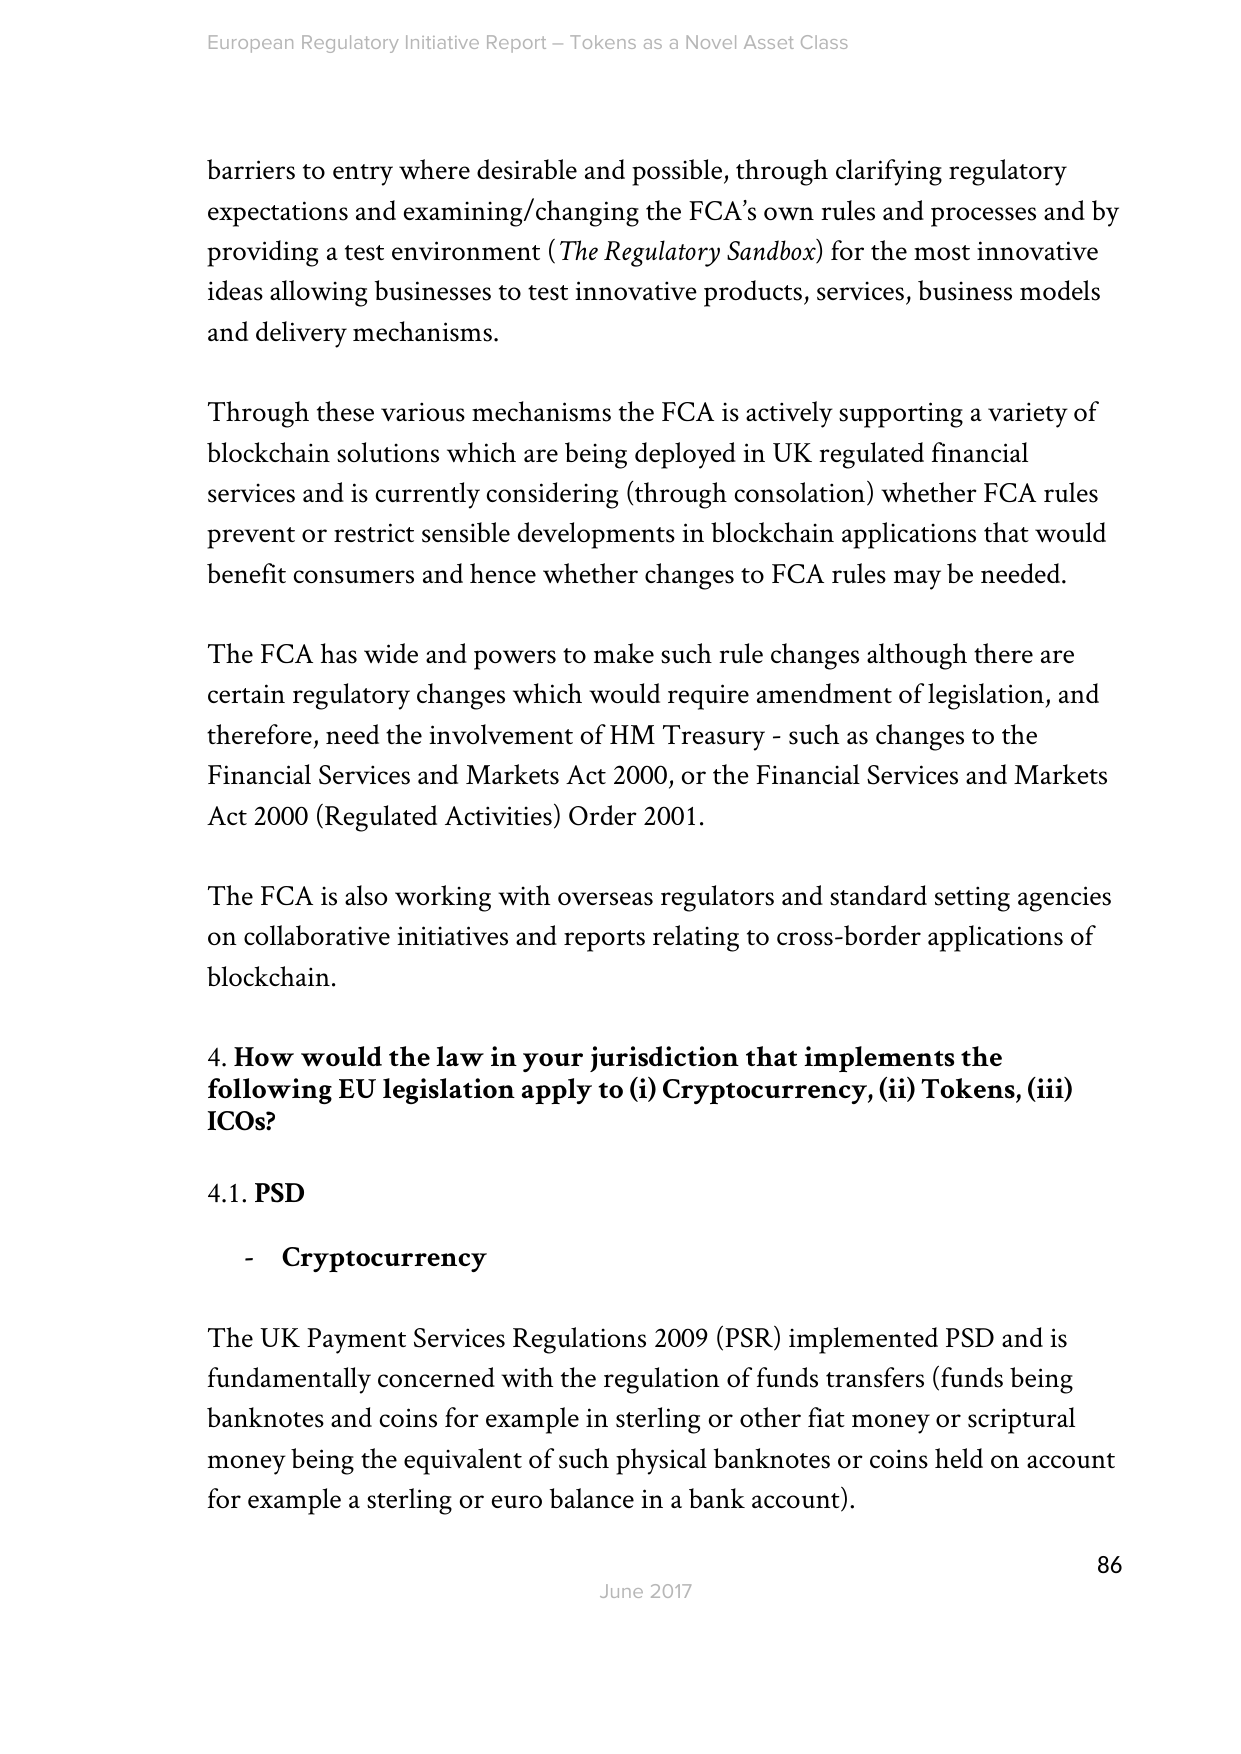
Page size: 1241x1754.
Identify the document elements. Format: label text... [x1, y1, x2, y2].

text The FCA is also working with overseas regulators and standard setting agencies on collaborative initiatives and reports relating to cross-border applications of blockchain. [207, 874, 1122, 994]
text The UK Payment Services Regulations 2009 (PSR) implemented PSD and is fundamentally concerned with the regulation of funds transfers (funds being banknotes and coins for example in sterling or other fiat money or scriptural money being the equivalent of such physical banknotes or coins held on account for example a sterling or euro balance in a bank account). [207, 1315, 1122, 1517]
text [207, 148, 1122, 349]
text 4.1. PSD [207, 1171, 1122, 1211]
text The FCA has wide and powers to make such rule changes although there are certain regulatory changes which would require amendment of legislation, and therefore, need the involvement of HM Treasury - such as changes to the Financial Services and Markets Act 2000, or the Financial Services and Markets Act 2000 (Regulated Activities) Order 2001. [207, 632, 1122, 833]
list Cryptocurrency [244, 1243, 1122, 1275]
text 4. How would the law in your jurisdiction that implements the following EU legislation apply to (i) Cryptocurrency, (ii) Tokens, (iii) ICOs? [207, 1035, 1122, 1139]
text Through these various mechanisms the FCA is actively supporting a variety of blockchain solutions which are being deployed in UK regulated financial services and is currently considering (through consolation) whether FCA rules prevent or restrict sensible developments in blockchain applications that would benefit consumers and hence whether changes to FCA rules may be needed. [207, 390, 1122, 591]
